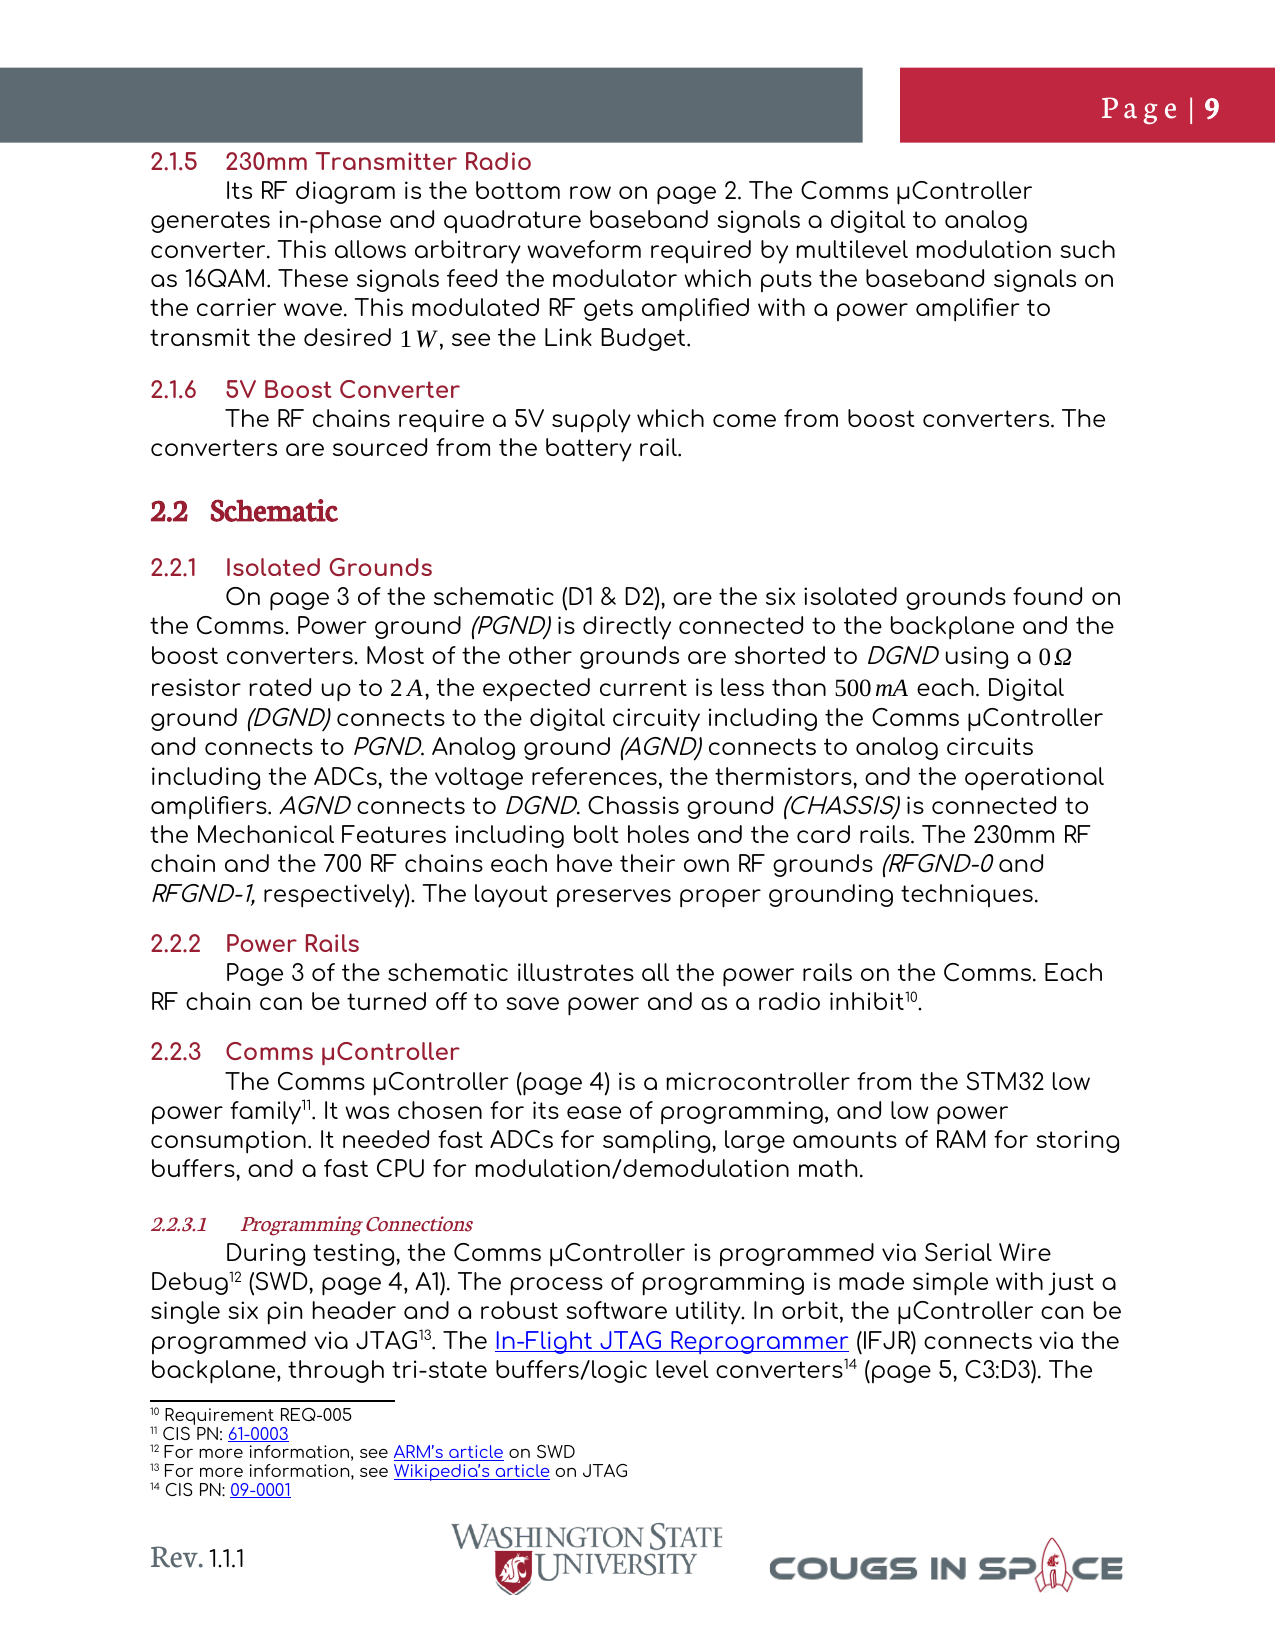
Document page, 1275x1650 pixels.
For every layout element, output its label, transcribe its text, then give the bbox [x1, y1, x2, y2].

text The Comms µController (page 4) is a microcontroller from the STM32 low power family. It was chosen for its ease of programming, and low power consumption. It needed fast ADCs for sampling, large amounts of RAM for storing buffers, and a fast CPU for modulation/demodulation math. [150, 1070, 1125, 1183]
subtitle Power Rails [150, 932, 1125, 957]
picture [769, 1537, 1123, 1594]
subtitle 5V Boost Converter [150, 378, 1125, 403]
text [150, 1241, 1125, 1384]
text On page 3 of the schematic (D1 & D2), are the six isolated grounds found on the Comms. Power ground (PGND) is directly connected to the backplane and the boost converters. Most of the other grounds are shorted to DGND using a resistor rated up to , the expected current is less than each. Digital ground (DGND) connects to the digital circuity including the Comms µController and connects to PGND. Analog ground (AGND) connects to analog circuits including the ADCs, the voltage references, the thermistors, and the operational amplifiers. AGND connects to DGND. Chassis ground (CHASSIS) is connected to the Mechanical Features including bolt holes and the card rails. The 230mm RF chain and the 700 RF chains each have their own RF grounds (RFGND-0 and RFGND-1, respectively). The layout preserves proper grounding techniques. [150, 585, 1125, 907]
subtitle 230mm Transmitter Radio [150, 150, 1125, 176]
subtitle Isolated Grounds [150, 556, 1125, 581]
subtitle Comms µController [150, 1041, 1125, 1066]
subtitle Schematic [150, 486, 1125, 529]
text The RF chains require a 5V supply which come from boost converters. The converters are sourced from the battery rail. [150, 407, 1125, 462]
picture [450, 1522, 723, 1595]
subtitle Programming Connections [150, 1208, 1125, 1237]
text Its RF diagram is the bottom row on page 2. The Comms µController generates in-phase and quadrature baseband signals a digital to analog converter. This allows arbitrary waveform required by multilevel modulation such as 16QAM. These signals feed the modulator which puts the baseband signals on the carrier wave. This modulated RF gets amplified with a power amplifier to transmit the desired , see the Link Budget. [150, 179, 1125, 353]
text Page 3 of the schematic illustrates all the power rails on the Comms. Each RF chain can be turned off to save power and as a radio inhibit. [150, 961, 1125, 1016]
